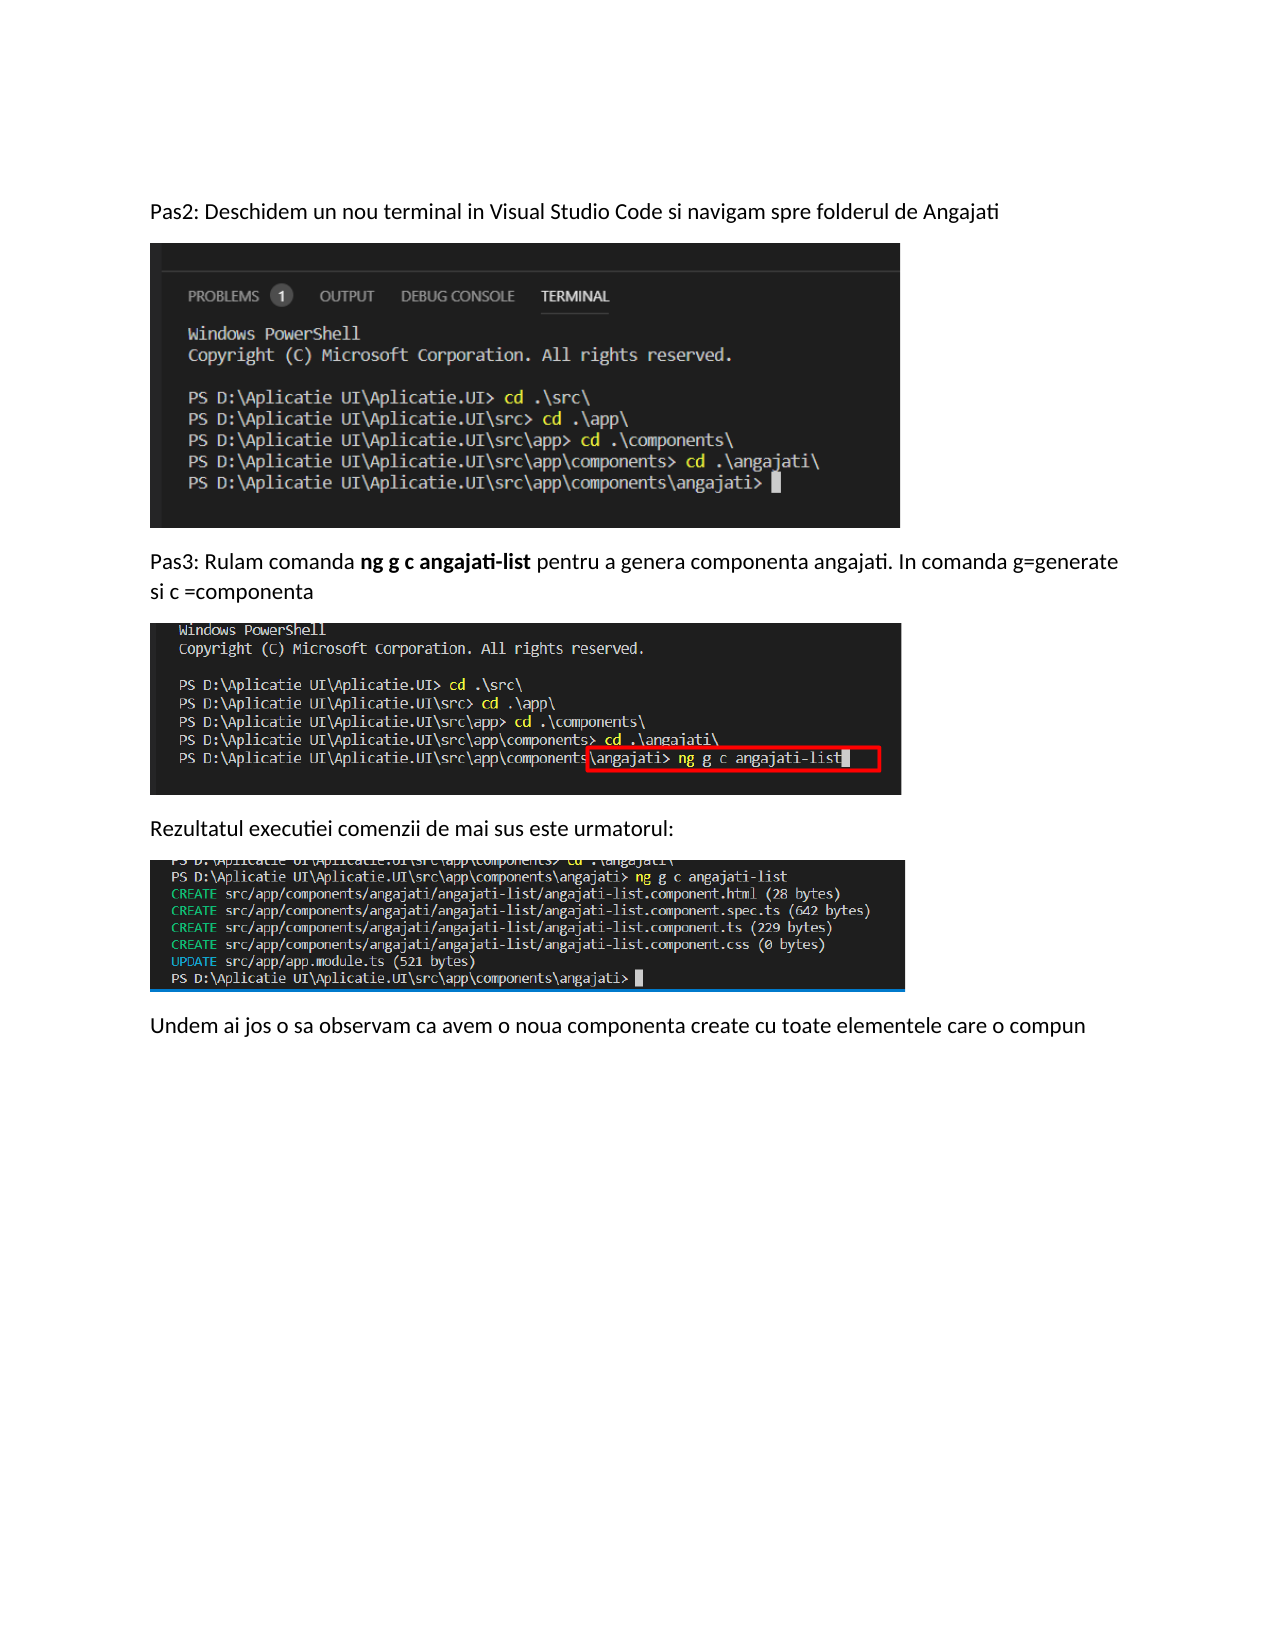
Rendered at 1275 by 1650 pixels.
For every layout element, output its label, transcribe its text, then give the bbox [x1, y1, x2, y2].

picture [150, 243, 901, 528]
text Rezultatul executiei comenzii de mai sus este urmatorul: [150, 814, 1125, 842]
picture [150, 623, 902, 795]
text Undem ai jos o sa observam ca avem o noua componenta create cu toate elementele care o compun [150, 1011, 1125, 1039]
picture [150, 860, 905, 992]
text Pas2: Deschidem un nou terminal in Visual Studio Code si navigam spre folderul de Angajati [150, 197, 1125, 225]
text Pas3: Rulam comanda ng g c angajati-list pentru a genera componenta angajati. In comanda g=generate si c =componenta [150, 547, 1125, 605]
